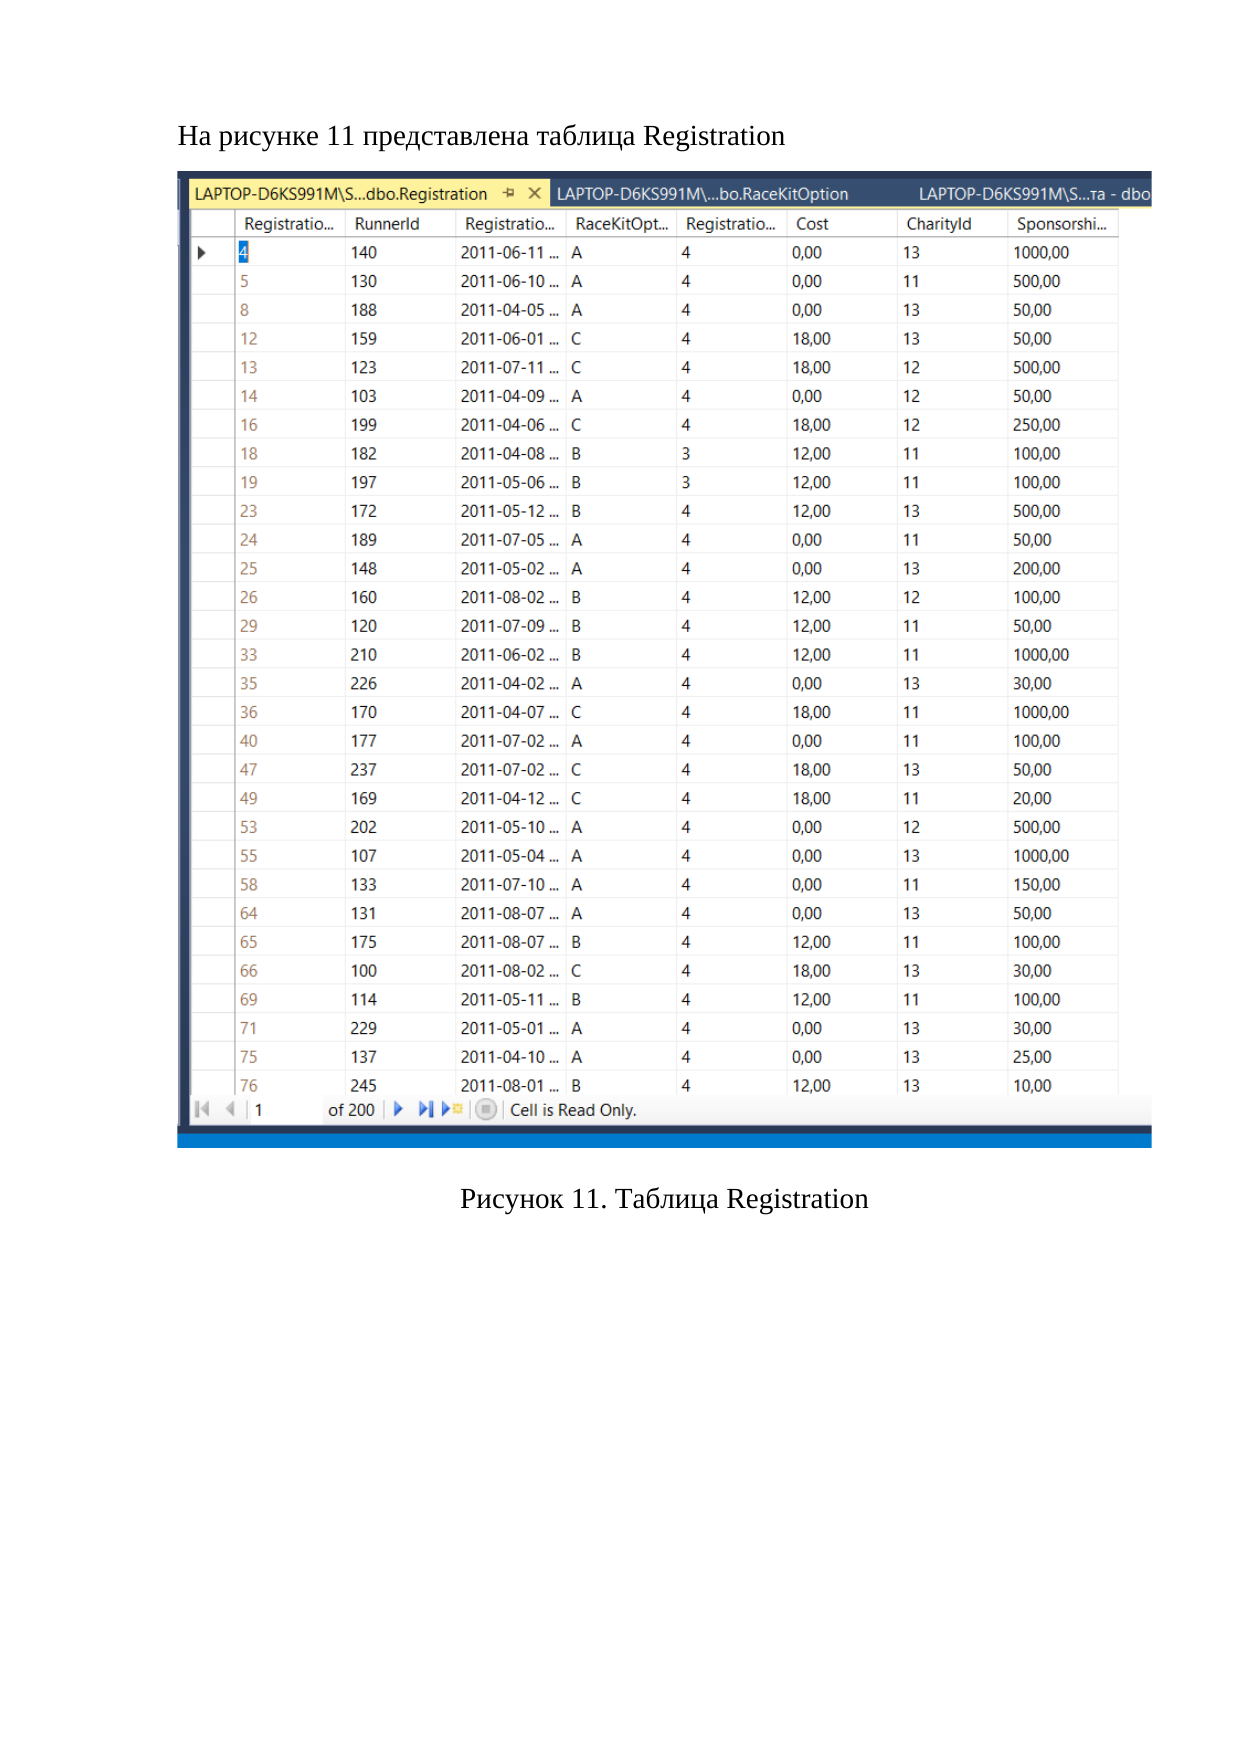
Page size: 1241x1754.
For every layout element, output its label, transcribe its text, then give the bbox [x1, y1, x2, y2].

picture [177, 171, 1152, 1148]
text На рисунке 11 представлена таблица Registration [177, 118, 1152, 152]
text Рисунок 11. Таблица Registration [177, 1181, 1152, 1214]
